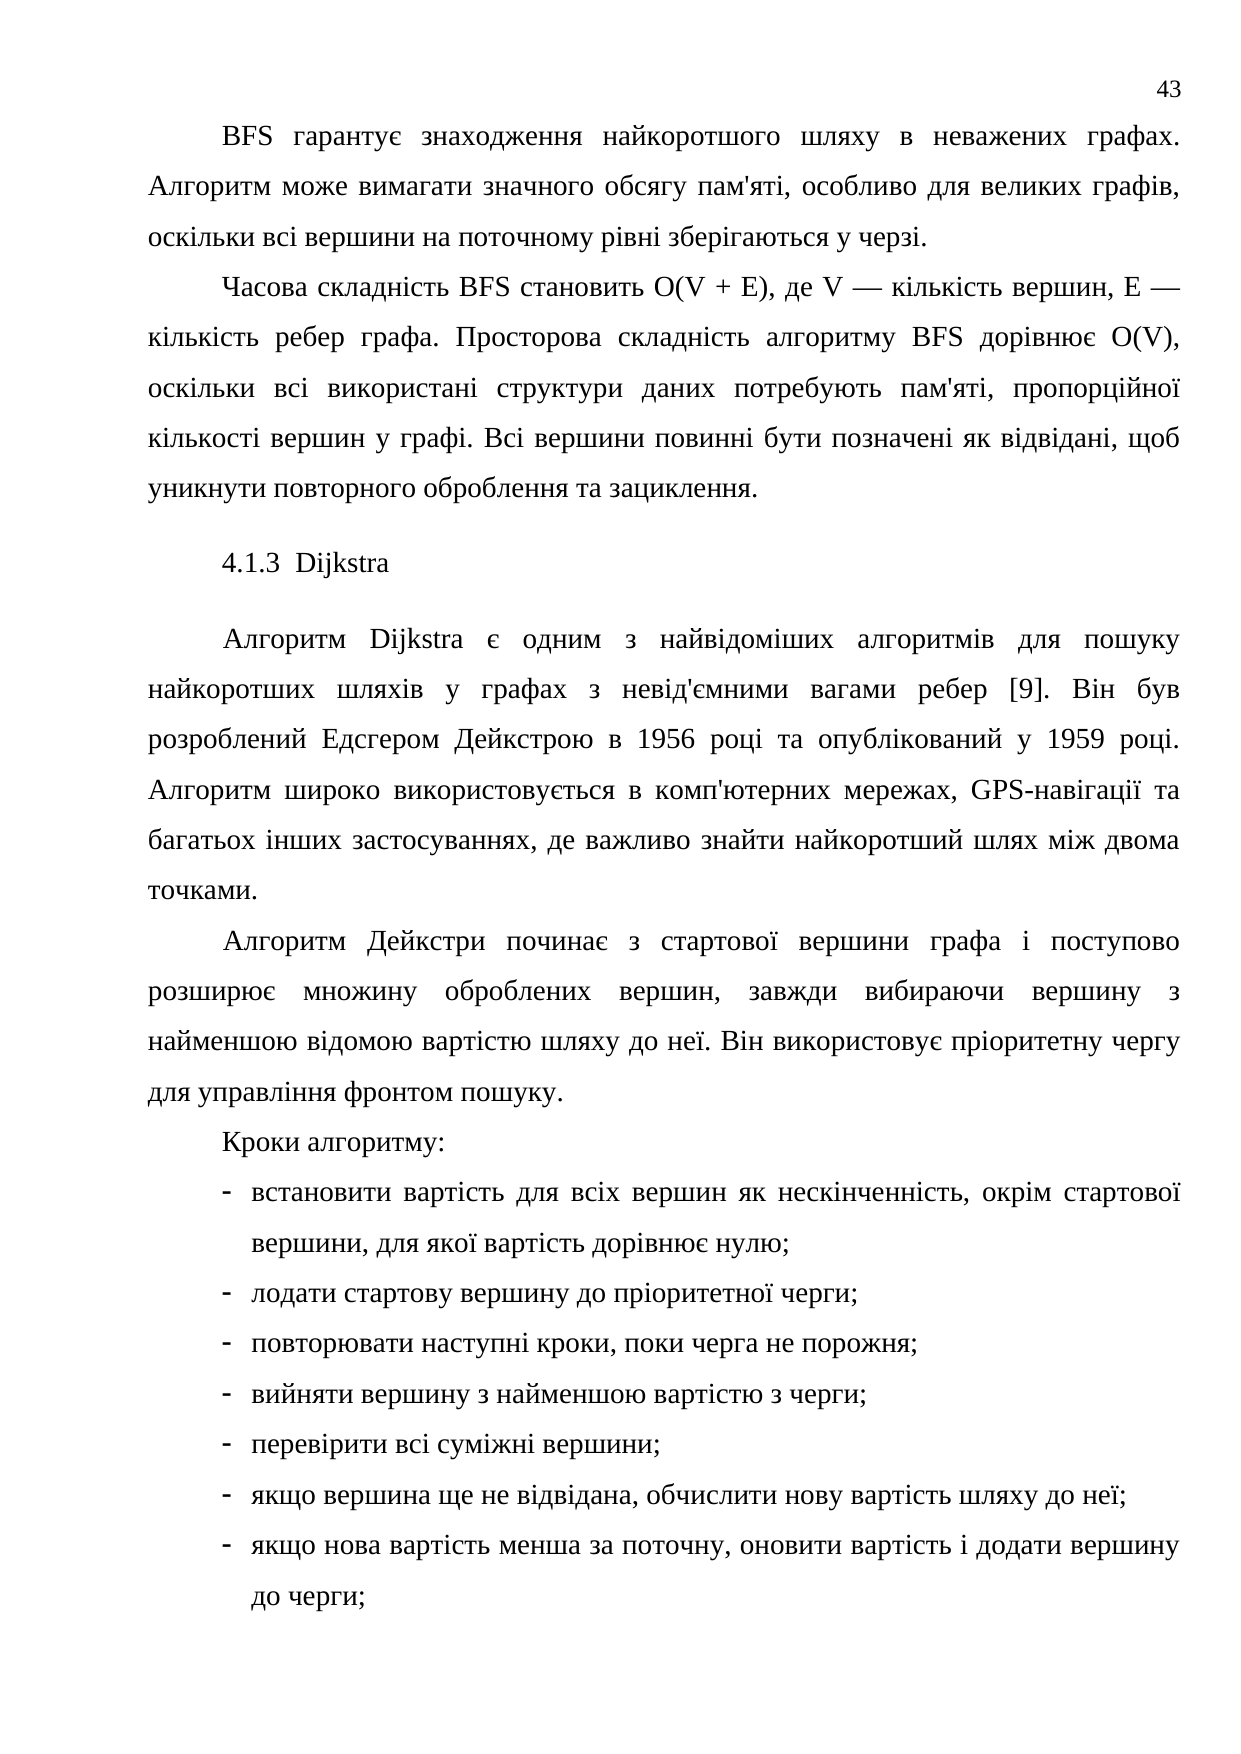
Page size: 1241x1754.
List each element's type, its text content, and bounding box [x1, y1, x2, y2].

text перевірити всі суміжні вершини; [222, 1426, 1181, 1460]
text Часова складність BFS становить O(V + E), де V — кількість вершин, E — кількість ребер графа. Просторова складність алгоритму BFS дорівнює O(V), оскільки всі використані структури даних потребують пам'яті, пропорційної кількості вершин у графі. Всі вершини повинні бути позначені як відвідані, щоб уникнути повторного оброблення та зациклення. [148, 269, 1181, 504]
text вийняти вершину з найменшою вартістю з черги; [222, 1376, 1181, 1409]
text Алгоритм Дейкстри починає з стартової вершини графа і поступово розширює множину оброблених вершин, завжди вибираючи вершину з найменшою відомою вартістю шляху до неї. Він використовує пріоритетну чергу для управління фронтом пошуку. [148, 923, 1181, 1107]
text BFS гарантує знаходження найкоротшого шляху в неважених графах. Алгоритм може вимагати значного обсягу пам'яті, особливо для великих графів, оскільки всі вершини на поточному рівні зберігаються у черзі. [148, 118, 1181, 252]
subtitle Dijkstra [222, 546, 1181, 579]
text якщо нова вартість менша за поточну, оновити вартість і додати вершину до черги; [222, 1527, 1181, 1611]
text встановити вартість для всіх вершин як нескінченність, окрім стартової вершини, для якої вартість дорівнює нулю; [222, 1174, 1181, 1258]
text повторювати наступні кроки, поки черга не порожня; [222, 1326, 1181, 1359]
text якщо вершина ще не відвідана, обчислити нову вартість шляху до неї; [222, 1477, 1181, 1510]
text Кроки алгоритму: [148, 1124, 1181, 1158]
text лодати стартову вершину до пріоритетної черги; [222, 1275, 1181, 1309]
text Алгоритм Dijkstra є одним з найвідоміших алгоритмів для пошуку найкоротших шляхів у графах з невід'ємними вагами ребер [9]. Він був розроблений Едсгером Дейкстрою в 1956 році та опублікований у 1959 році. Алгоритм широко використовується в комп'ютерних мережах, GPS-навігації та багатьох інших застосуваннях, де важливо знайти найкоротший шлях між двома точками. [148, 621, 1181, 906]
